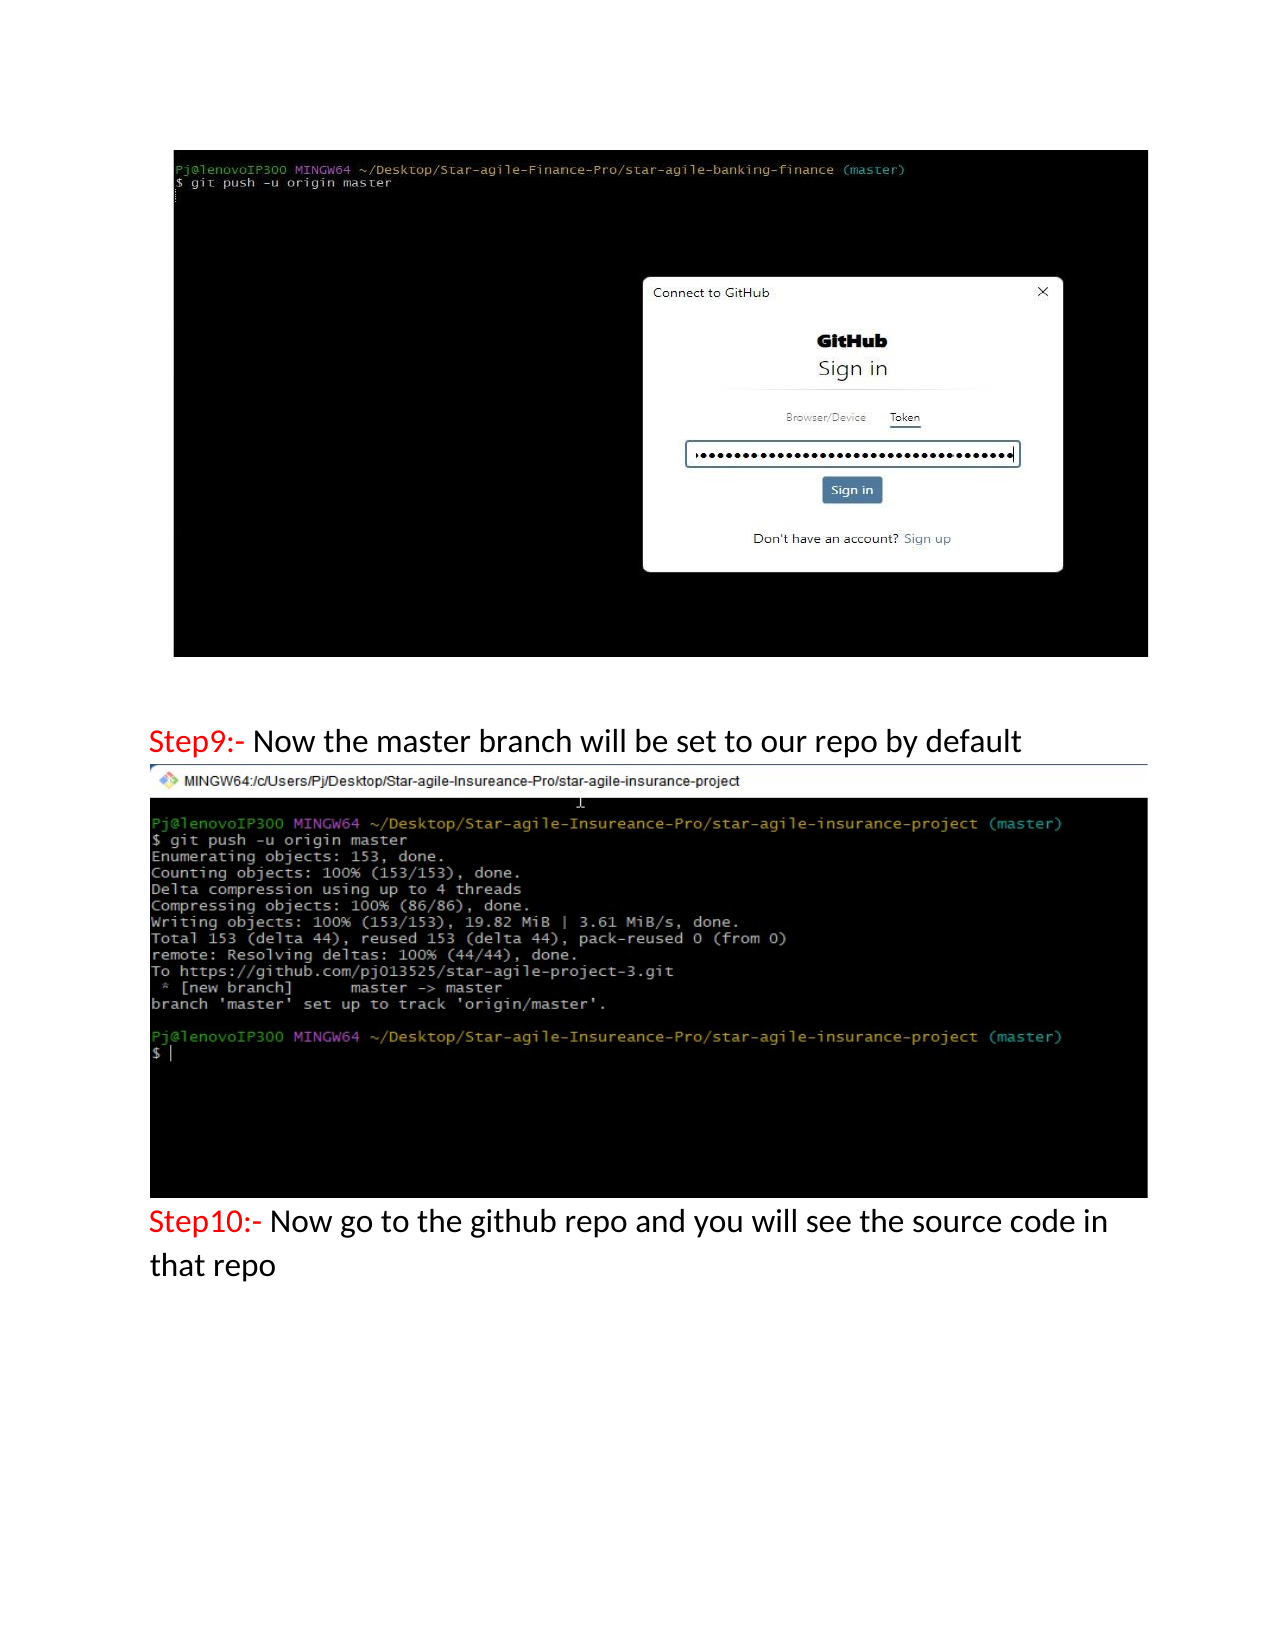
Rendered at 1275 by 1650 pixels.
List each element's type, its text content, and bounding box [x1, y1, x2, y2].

picture [150, 764, 1148, 1198]
text Step9:- Now the master branch will be set to our repo by default [148, 720, 1136, 761]
picture [173, 150, 1149, 657]
text Step10:- Now go to the github repo and you will see the source code in that repo [148, 1200, 1136, 1285]
